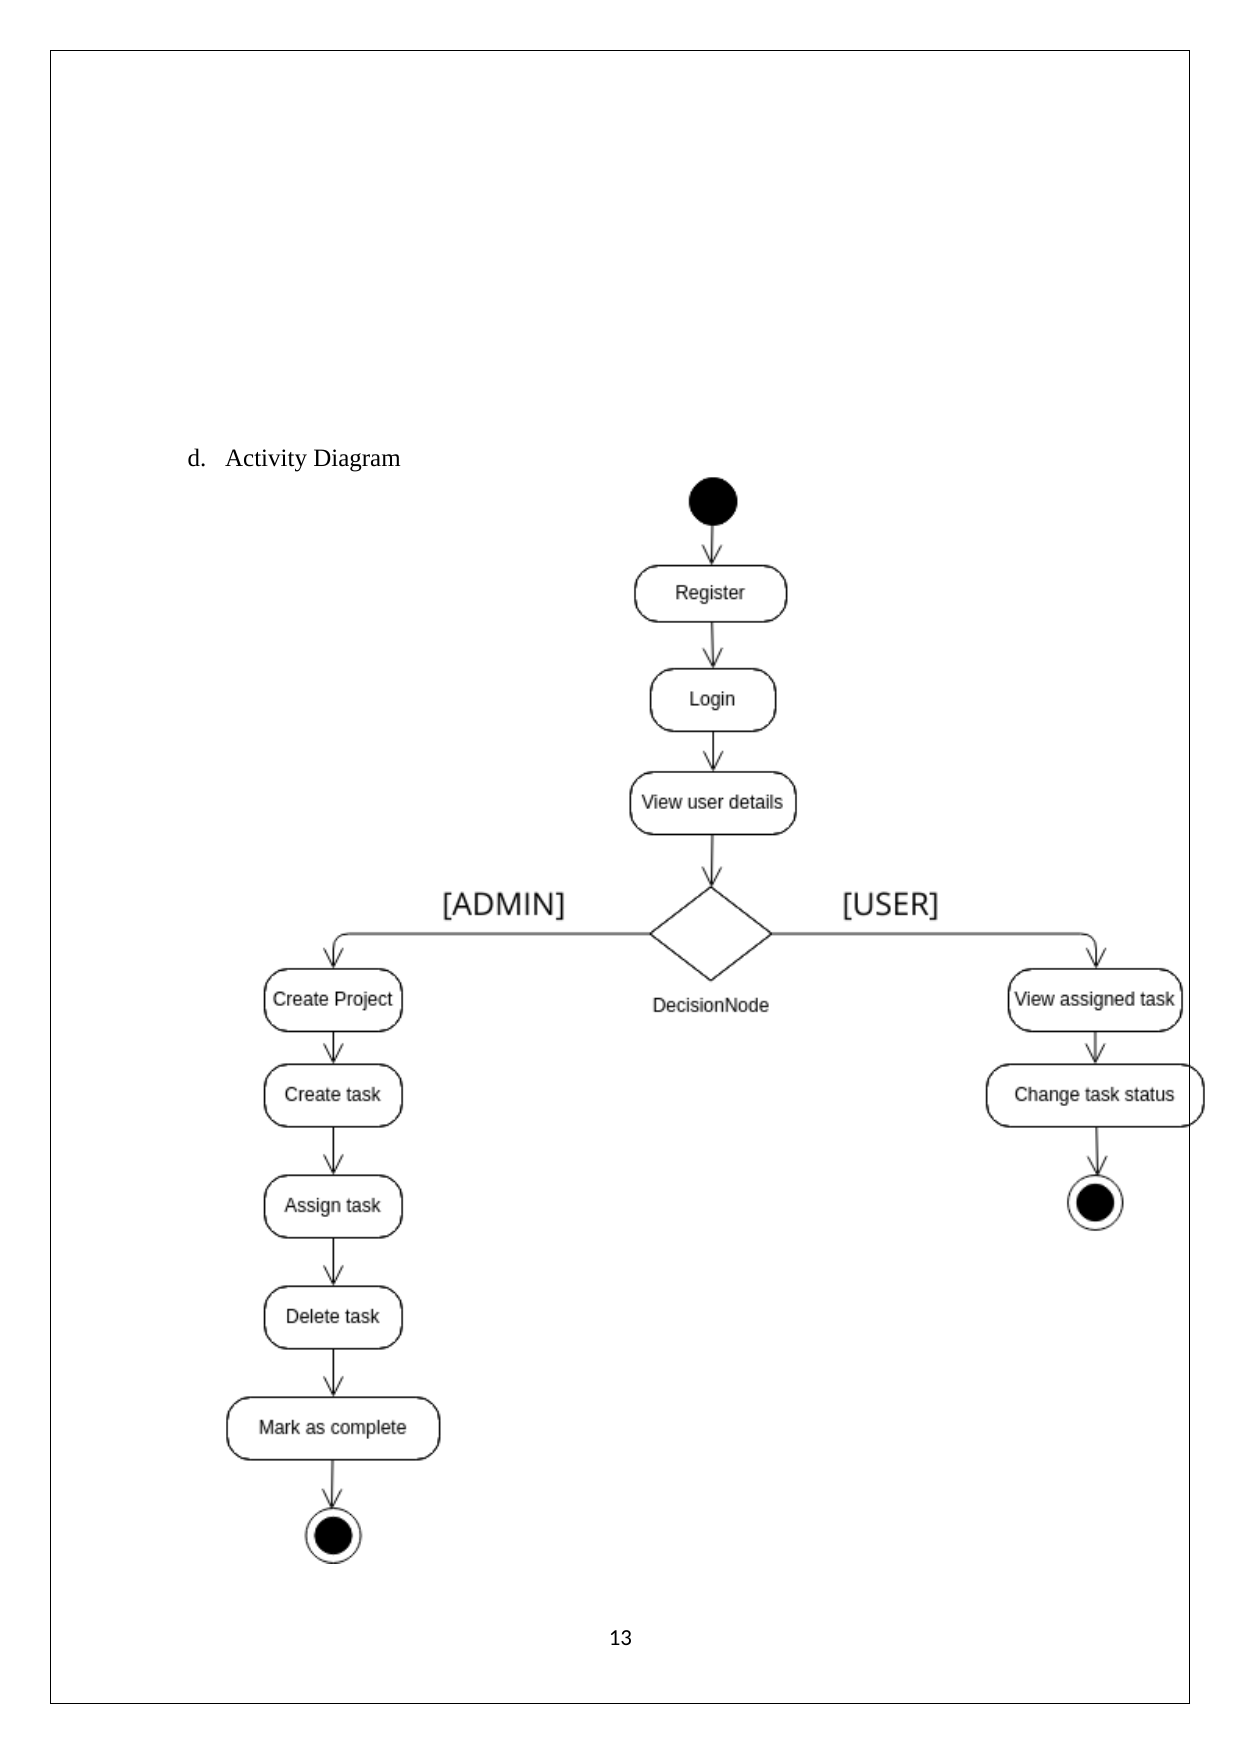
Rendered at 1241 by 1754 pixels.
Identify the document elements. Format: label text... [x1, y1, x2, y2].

list Activity Diagram [187, 443, 1090, 472]
picture [225, 476, 1189, 1564]
picture [1190, 476, 1205, 1564]
